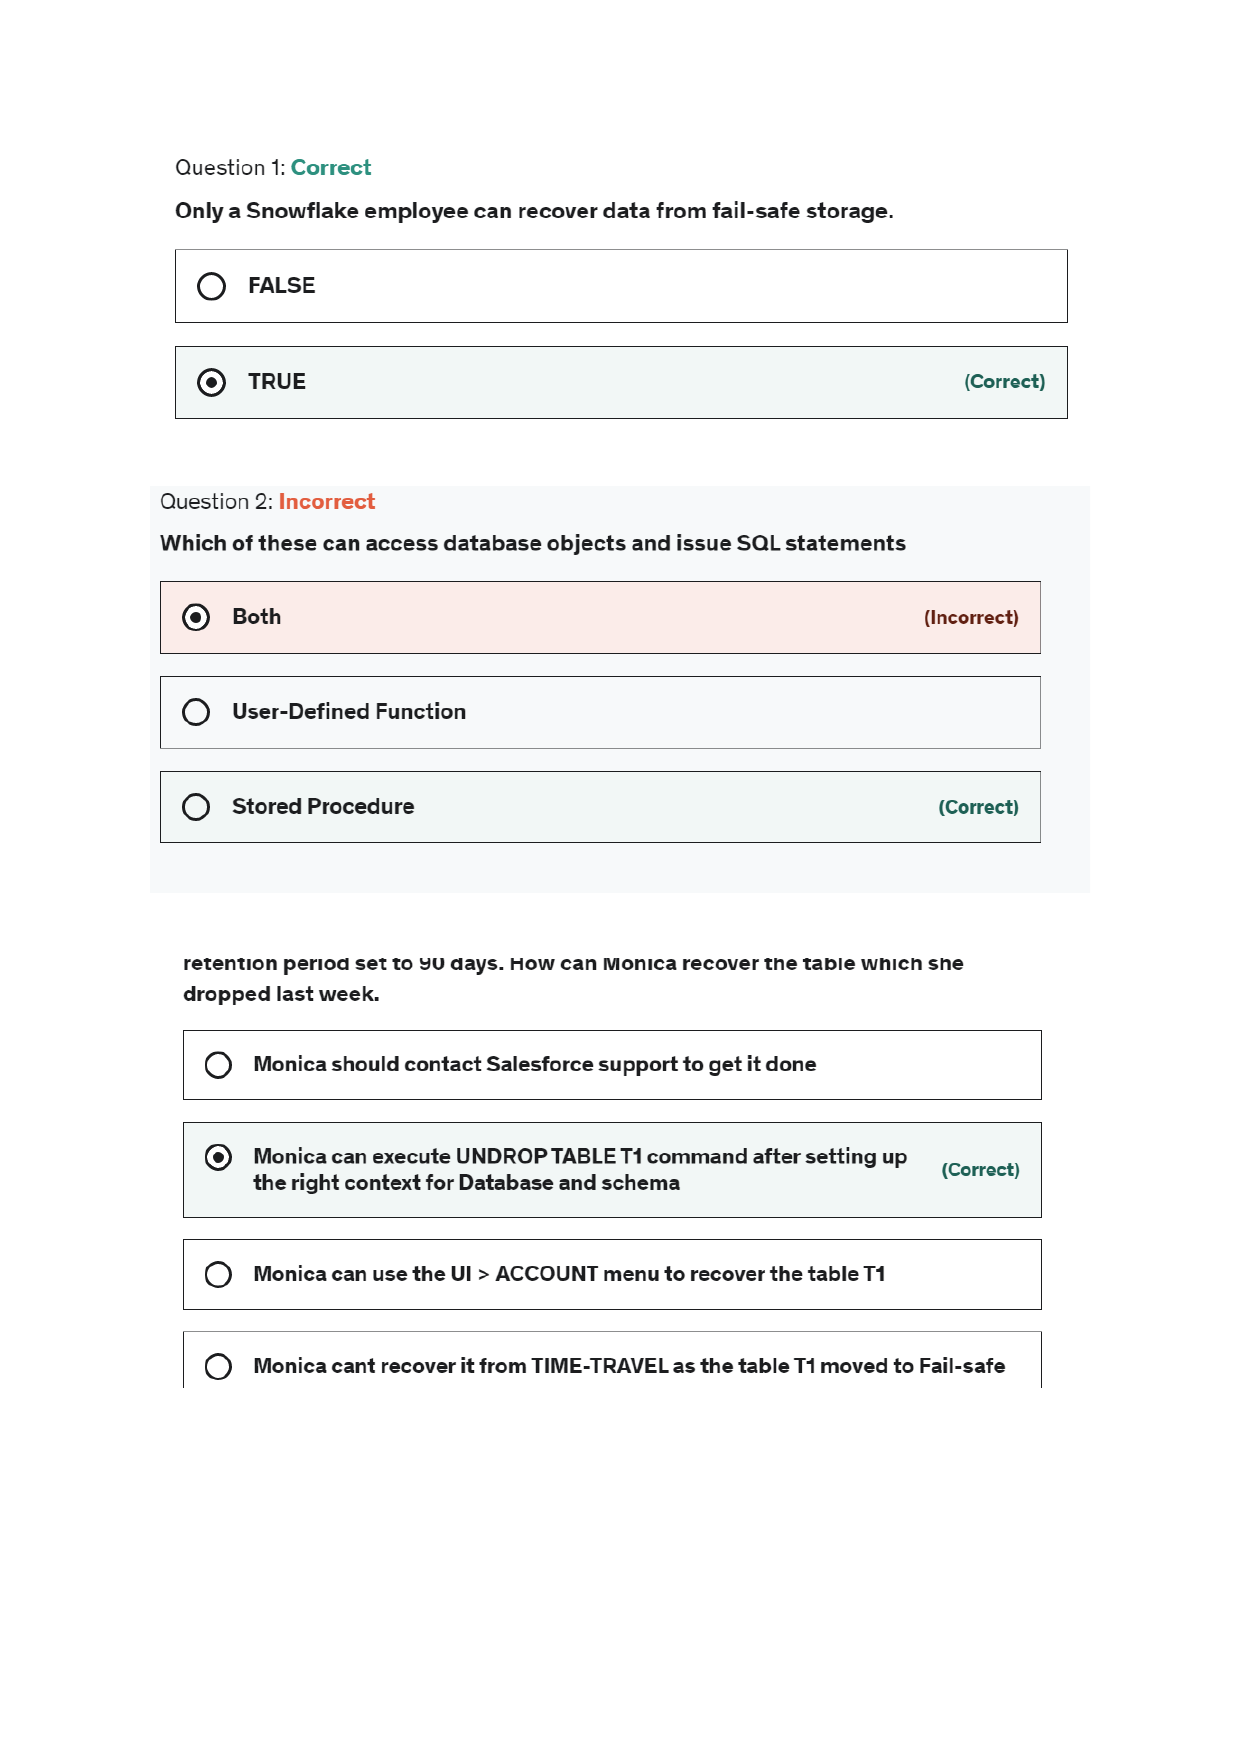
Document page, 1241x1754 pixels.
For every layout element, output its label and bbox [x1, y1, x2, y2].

picture [150, 150, 1091, 468]
picture [150, 486, 1091, 893]
picture [150, 958, 1091, 1388]
